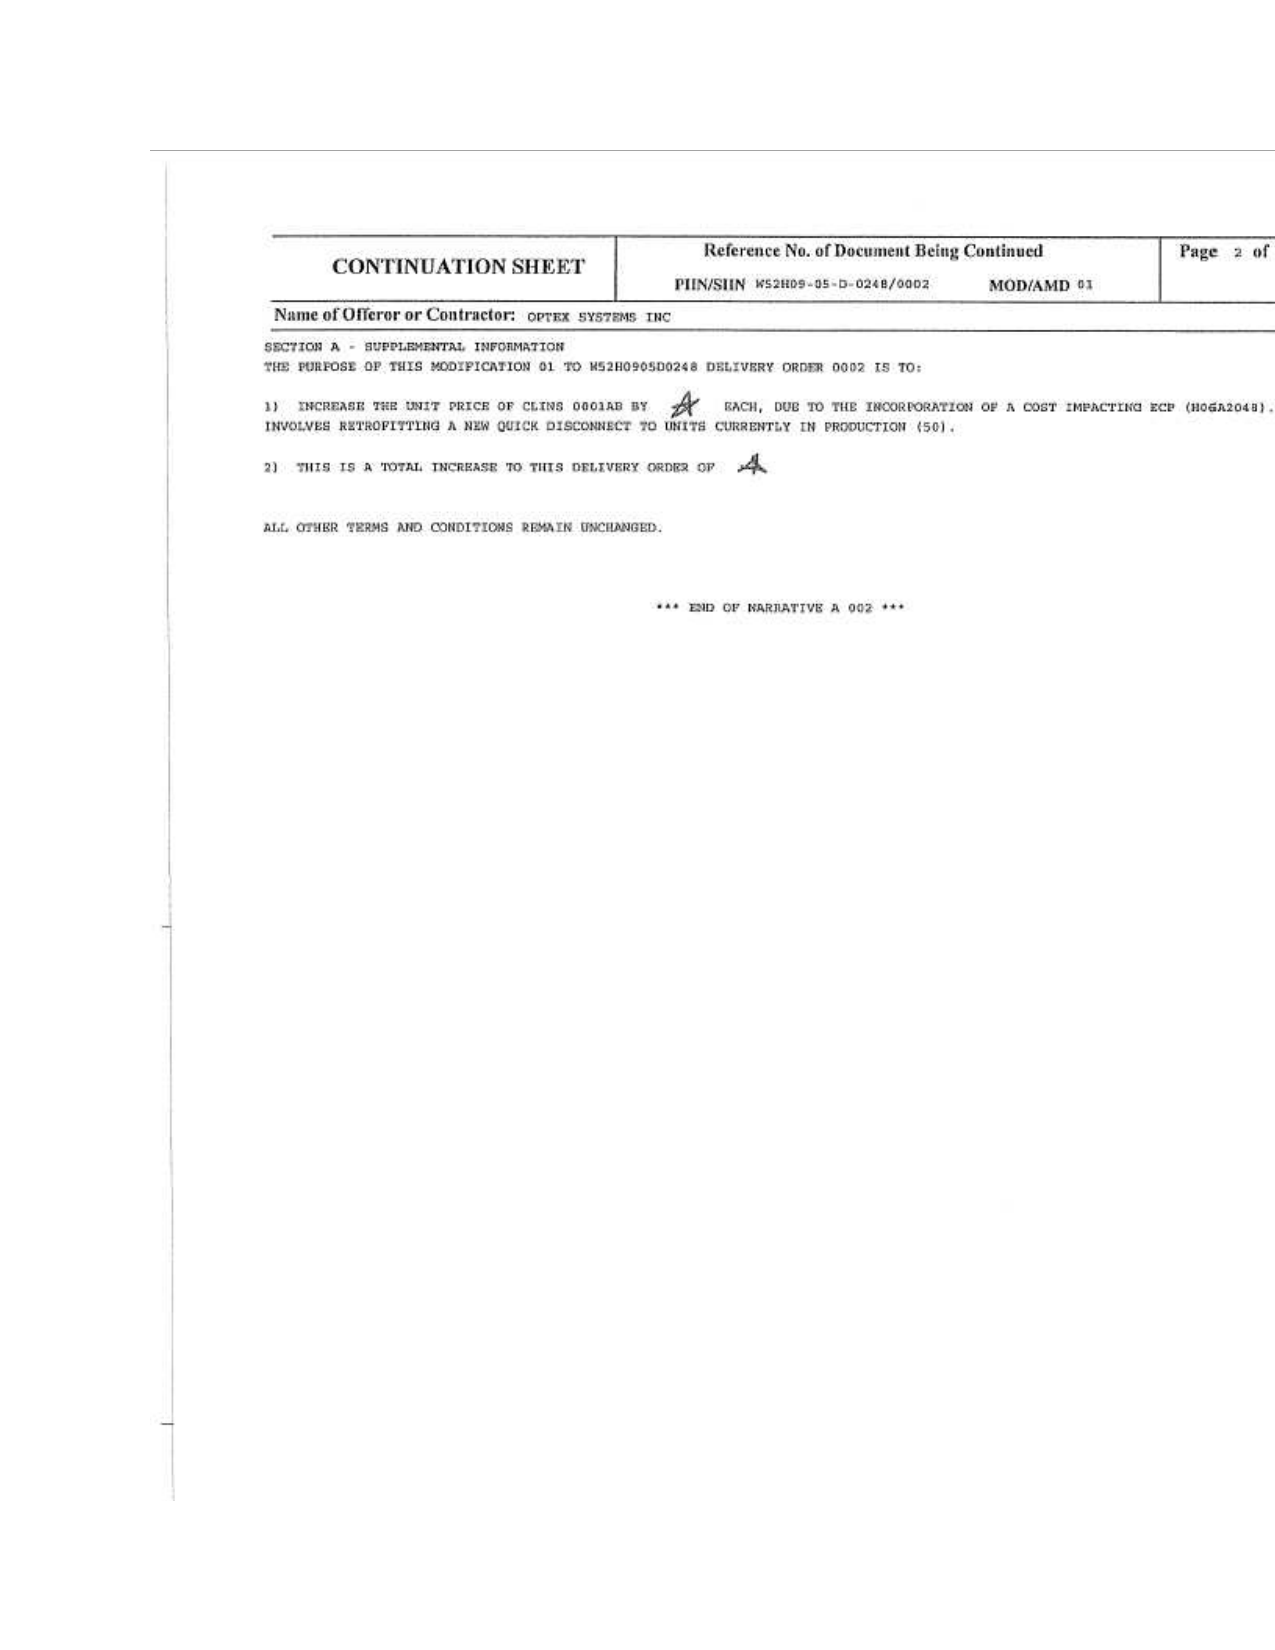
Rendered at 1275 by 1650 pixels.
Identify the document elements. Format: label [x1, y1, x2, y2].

picture [150, 150, 1275, 1501]
